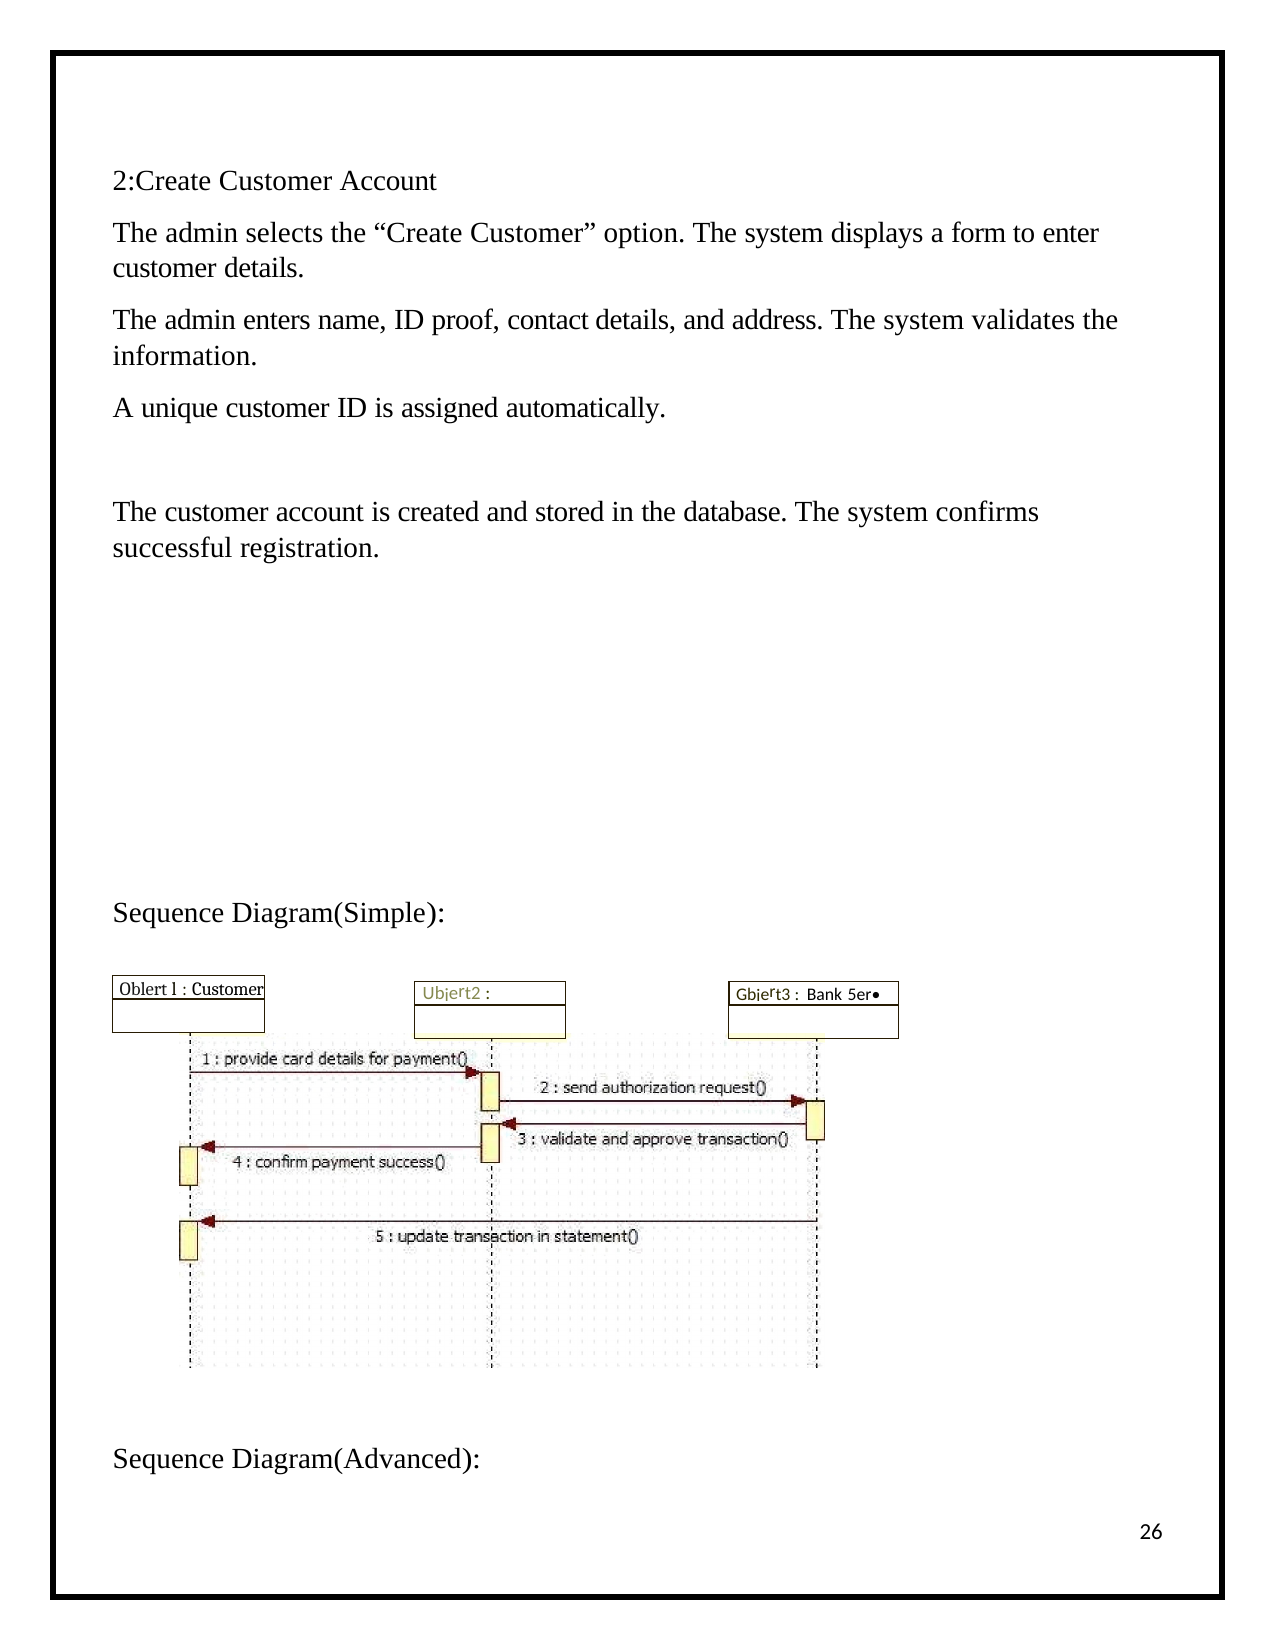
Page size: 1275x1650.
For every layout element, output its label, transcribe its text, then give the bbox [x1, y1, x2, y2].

text A unique customer ID is assigned automatically. [112, 390, 1162, 424]
text The admin enters name, ID proof, contact details, and address. The system validates the information. [112, 302, 1162, 372]
text 2:Create Customer Account [112, 163, 1162, 196]
text Sequence Diagram(Advanced): [112, 1442, 1162, 1475]
text The admin selects the “Create Customer” option. The system displays a form to enter customer details. [112, 215, 1162, 284]
picture [729, 1033, 825, 1038]
text The customer account is created and stored in the database. The system confirms successful registration. [112, 494, 1162, 564]
text Sequence Diagram(Simple): [112, 895, 1162, 929]
picture [415, 1033, 565, 1038]
picture [179, 1033, 825, 1368]
